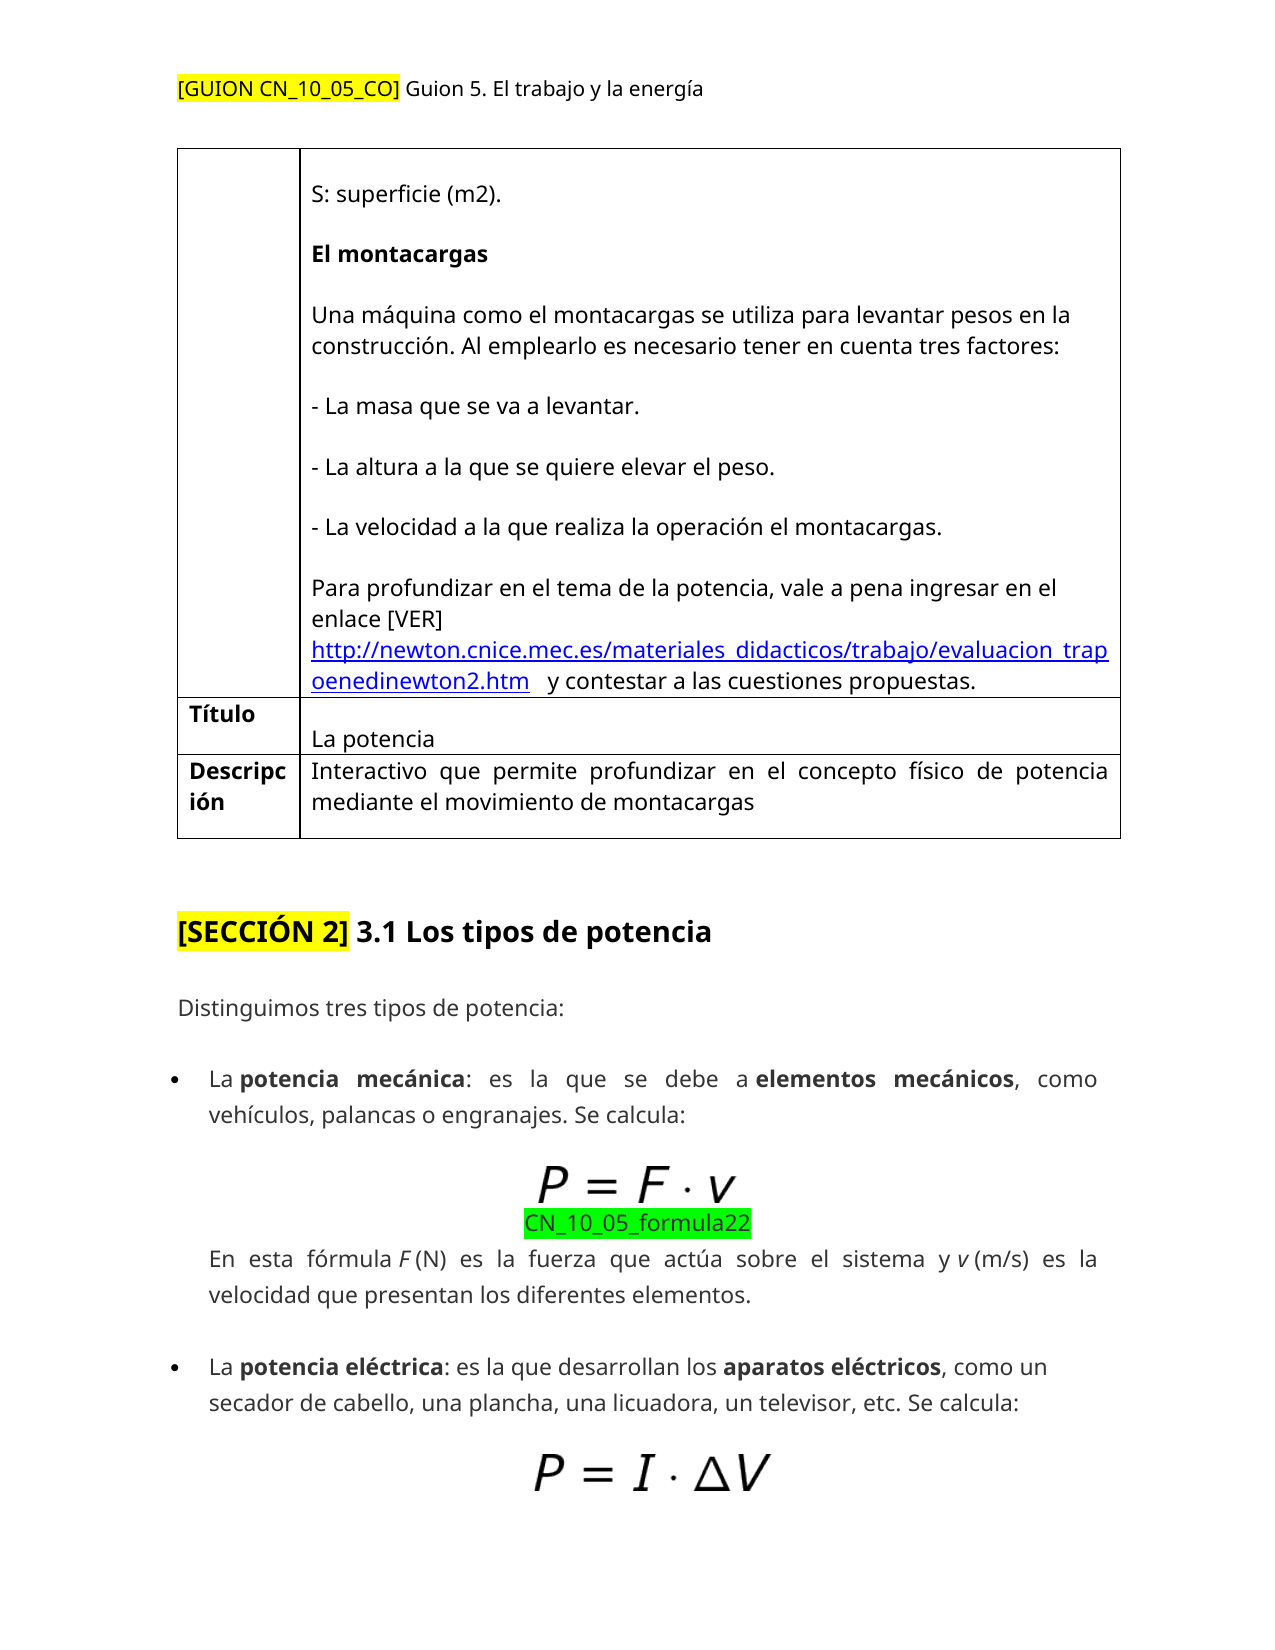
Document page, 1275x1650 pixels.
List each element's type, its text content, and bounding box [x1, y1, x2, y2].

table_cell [301, 149, 1120, 697]
text Distinguimos tres tipos de potencia: [177, 987, 1098, 1023]
table_cell Título [178, 698, 299, 754]
table_cell Descripción [178, 755, 299, 838]
picture [538, 1166, 737, 1203]
picture [534, 1454, 772, 1491]
table_cell Interactivo que permite profundizar en el concepto físico de potencia mediante el movimiento de montacargas [301, 755, 1120, 838]
list La potencia mecánica: es la que se debe a elementos mecánicos, como vehículos, palancas o engranajes. Se calcula: [171, 1059, 1098, 1131]
text [SECCIÓN 2] 3.1 Los tipos de potencia [349, 911, 1098, 951]
table_cell La potencia [301, 698, 1120, 754]
list La potencia eléctrica: es la que desarrollan los aparatos eléctricos, como un secador de cabello, una plancha, una licuadora, un televisor, etc. Se calcula: [171, 1346, 1098, 1418]
text En esta fórmula F (N) es la fuerza que actúa sobre el sistema y v (m/s) es la velocidad que presentan los diferentes elementos. [208, 1239, 1098, 1311]
text CN_10_05_formula22 [177, 1203, 1098, 1239]
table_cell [178, 149, 299, 697]
